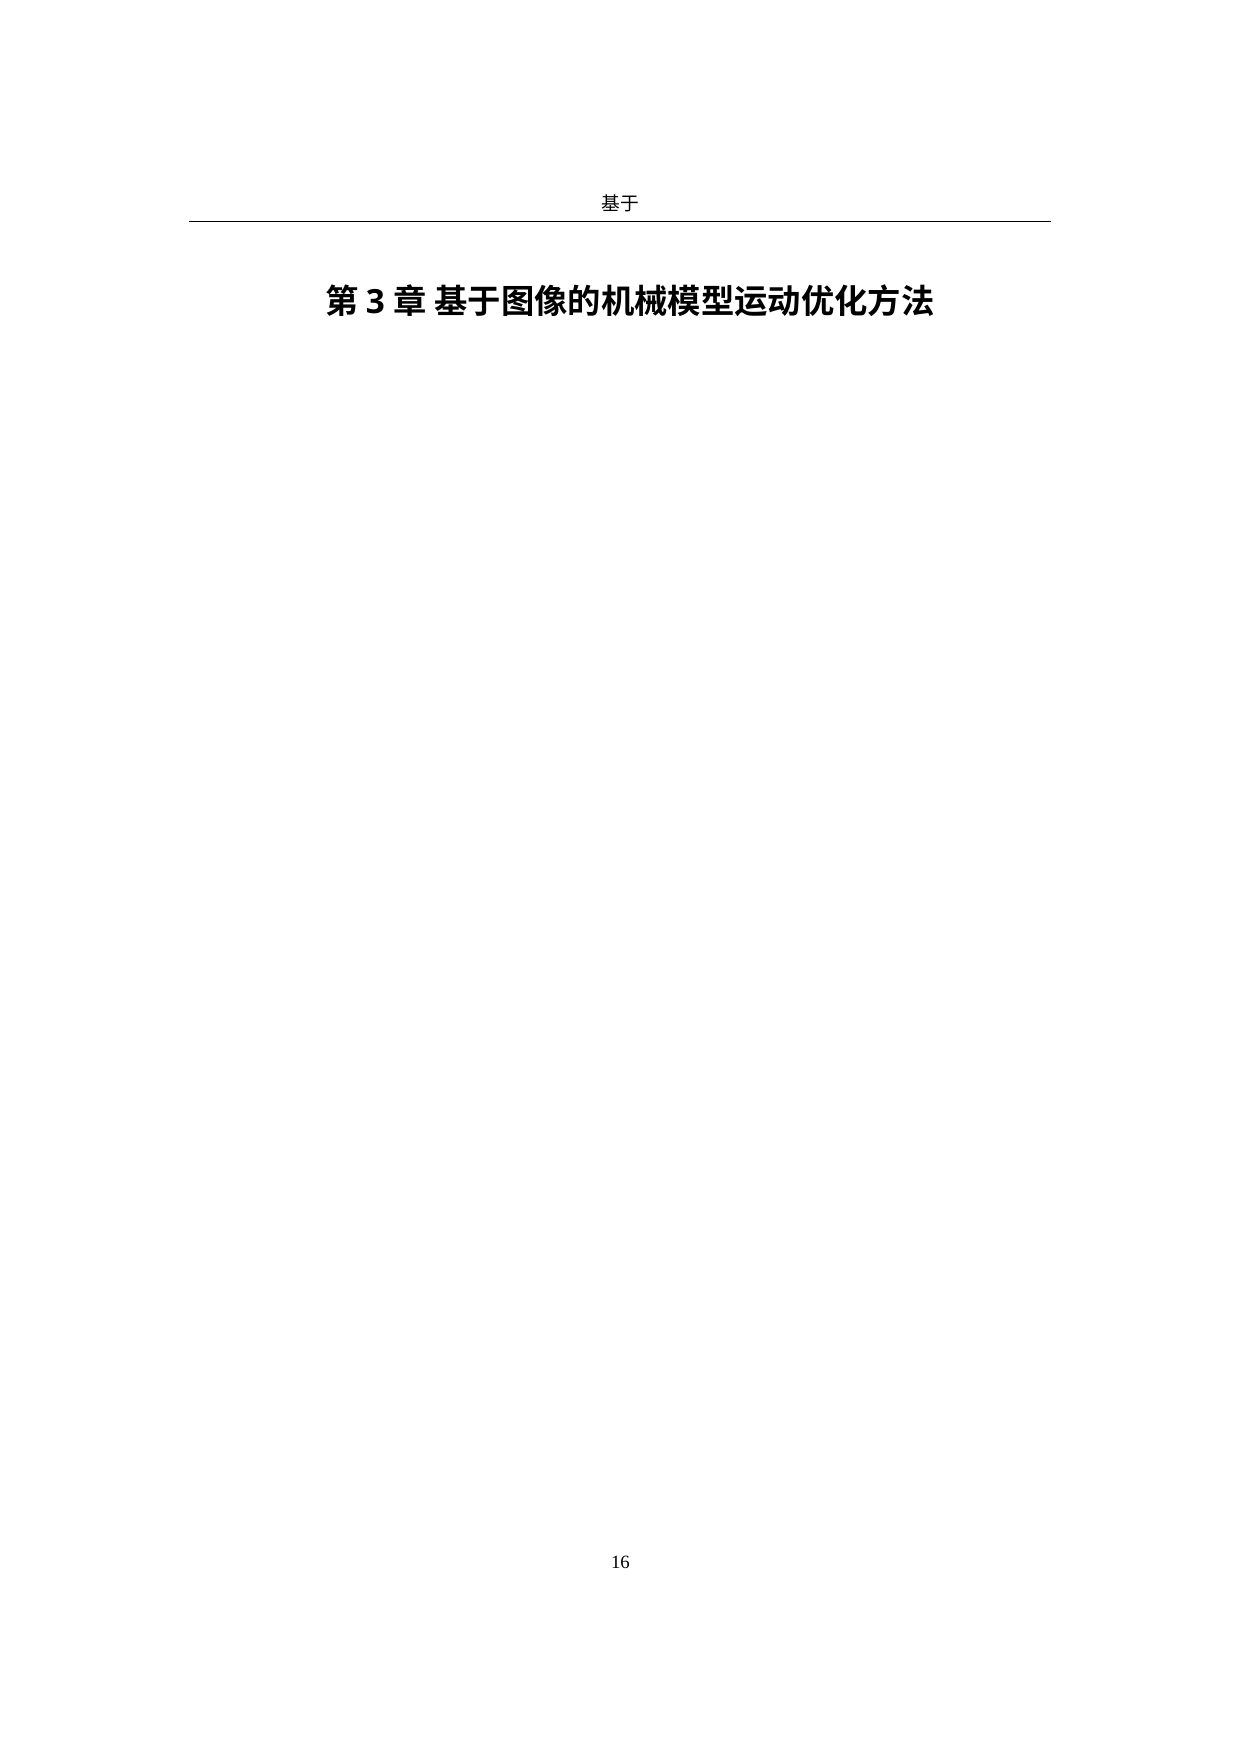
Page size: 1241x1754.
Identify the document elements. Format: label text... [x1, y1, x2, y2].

subtitle 基于图像的机械模型运动优化方法 [262, 274, 1051, 323]
